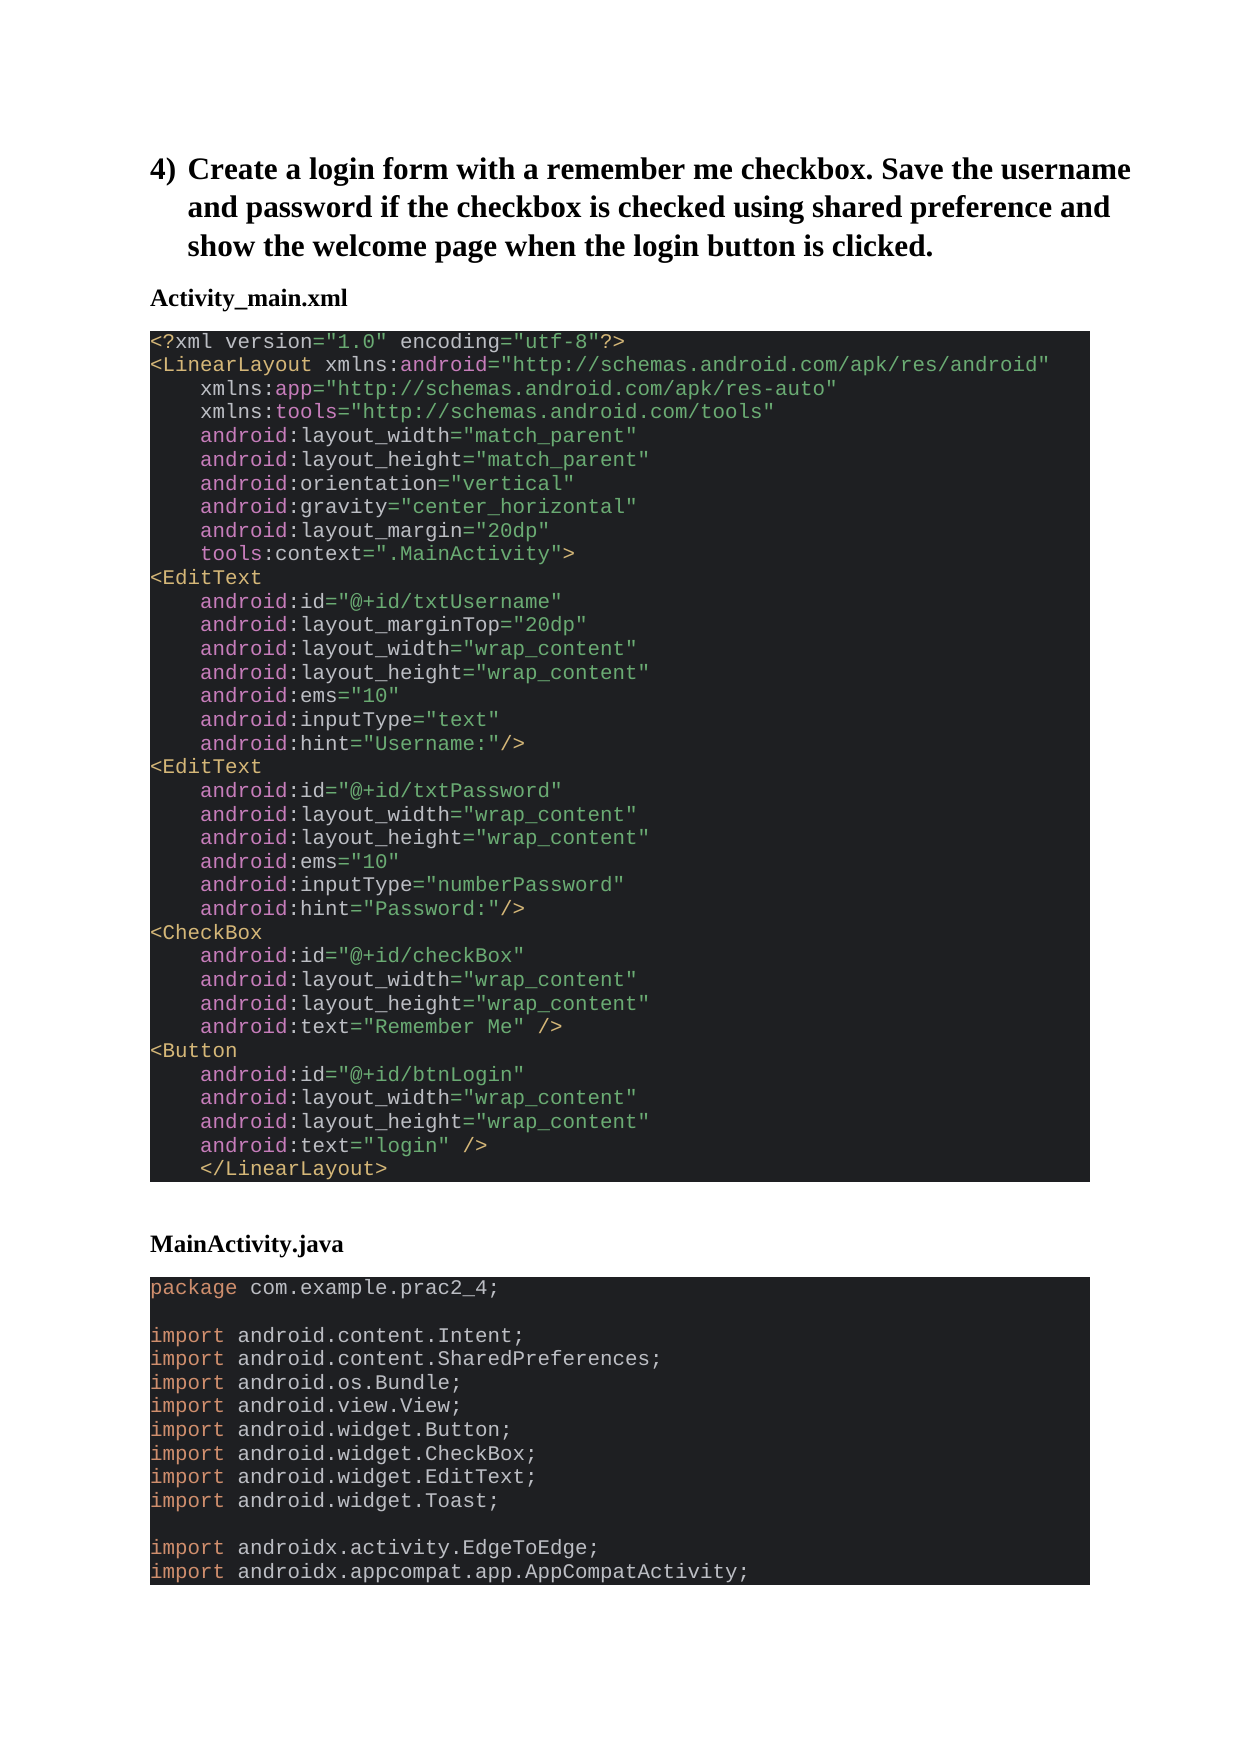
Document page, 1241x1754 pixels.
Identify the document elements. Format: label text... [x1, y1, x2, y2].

list Create a login form with a remember me checkbox. Save the username and password if the checkbox is checked using shared preference and show the welcome page when the login button is clicked. [150, 150, 1149, 263]
text <?xml version="1.0" encoding="utf-8"?> <LinearLayout xmlns:android="http://schemas.android.com/apk/res/android" xmlns:app="http://schemas.android.com/apk/res-auto" xmlns:tools="http://schemas.android.com/tools" android:layout_width="match_parent" android:layout_height="match_parent" android:orientation="vertical" android:gravity="center_horizontal" android:layout_margin="20dp" tools:context=".MainActivity"> <EditText android:id="@+id/txtUsername" android:layout_marginTop="20dp" android:layout_width="wrap_content" android:layout_height="wrap_content" android:ems="10" android:inputType="text" android:hint="Username:"/> <EditText android:id="@+id/txtPassword" android:layout_width="wrap_content" android:layout_height="wrap_content" android:ems="10" android:inputType="numberPassword" android:hint="Password:"/> <CheckBox android:id="@+id/checkBox" android:layout_width="wrap_content" android:layout_height="wrap_content" android:text="Remember Me" /> <Button android:id="@+id/btnLogin" android:layout_width="wrap_content" android:layout_height="wrap_content" android:text="login" /> </LinearLayout> [150, 331, 1090, 1182]
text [150, 1277, 1090, 1585]
text Activity_main.xml [150, 283, 1149, 312]
text MainActivity.java [150, 1229, 1090, 1258]
